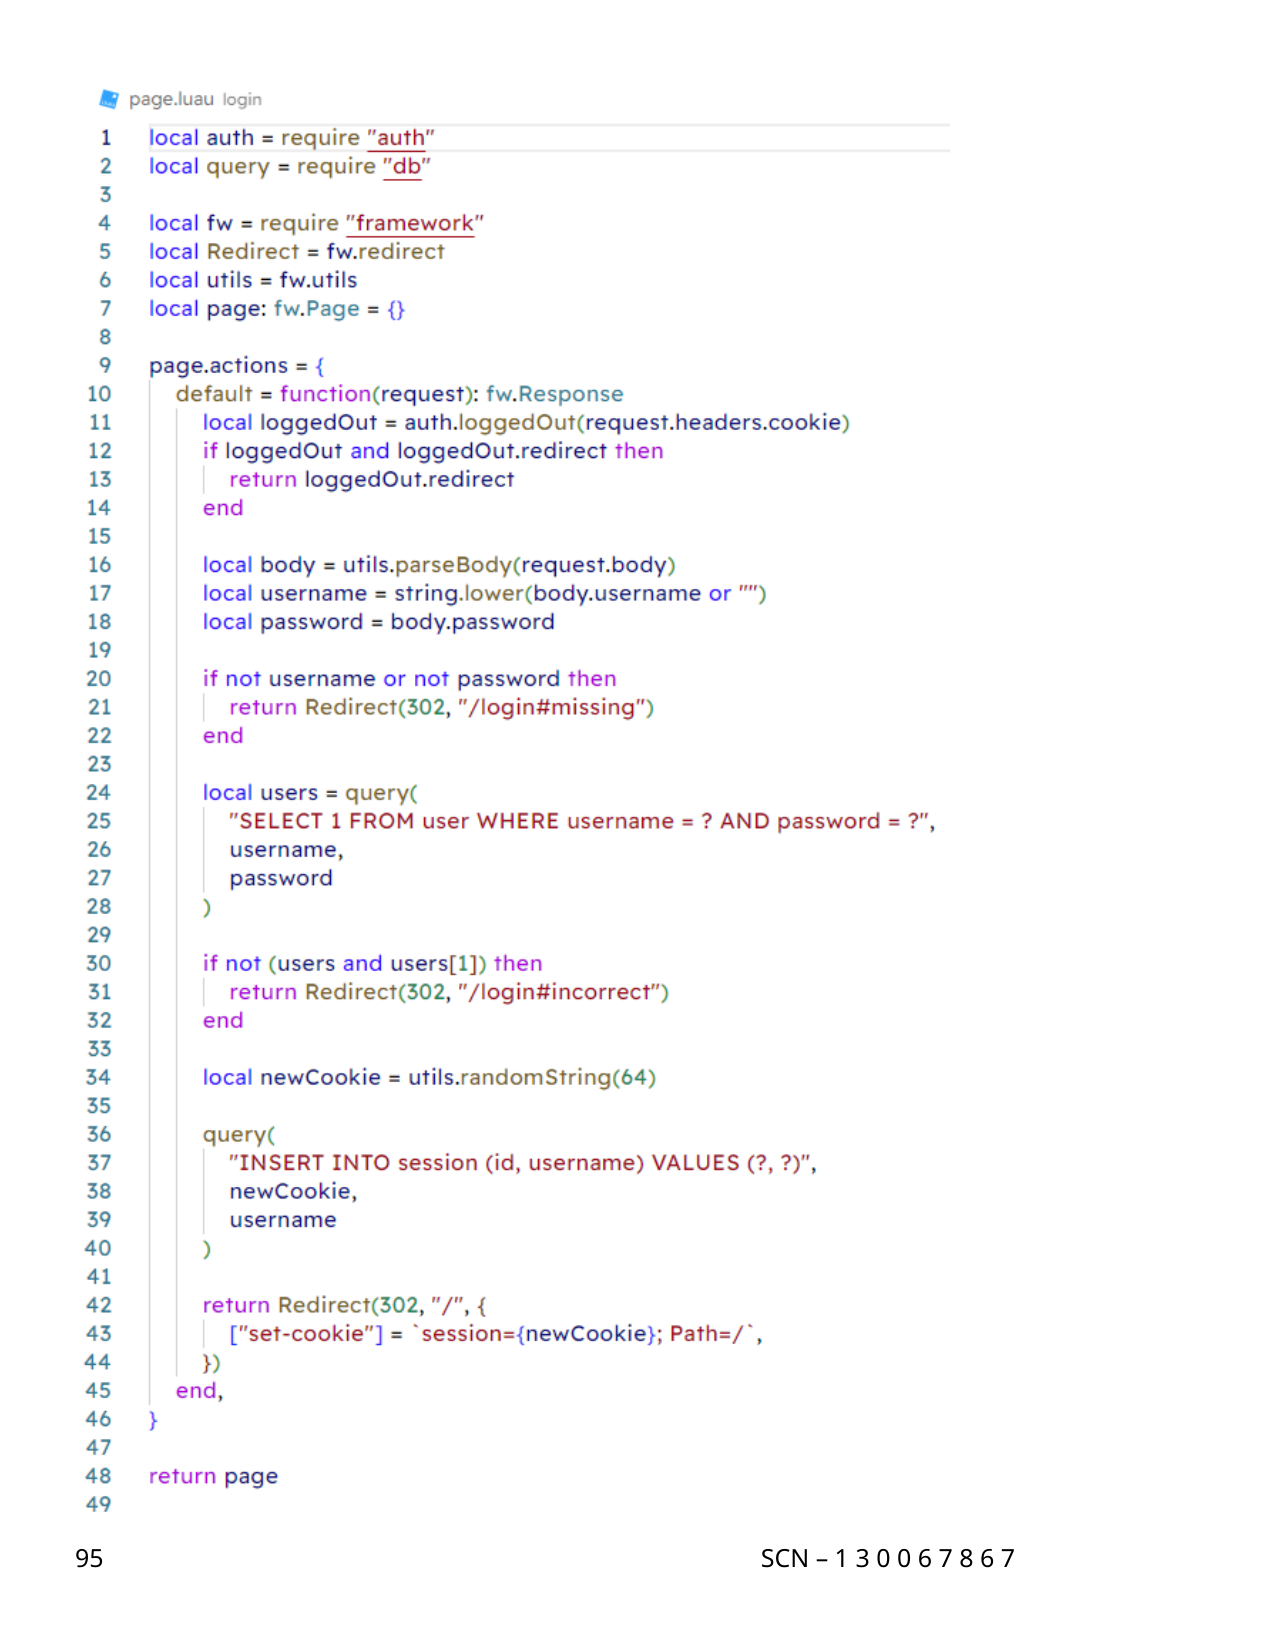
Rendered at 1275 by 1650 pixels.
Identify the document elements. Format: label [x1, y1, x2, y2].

picture [75, 75, 951, 1522]
